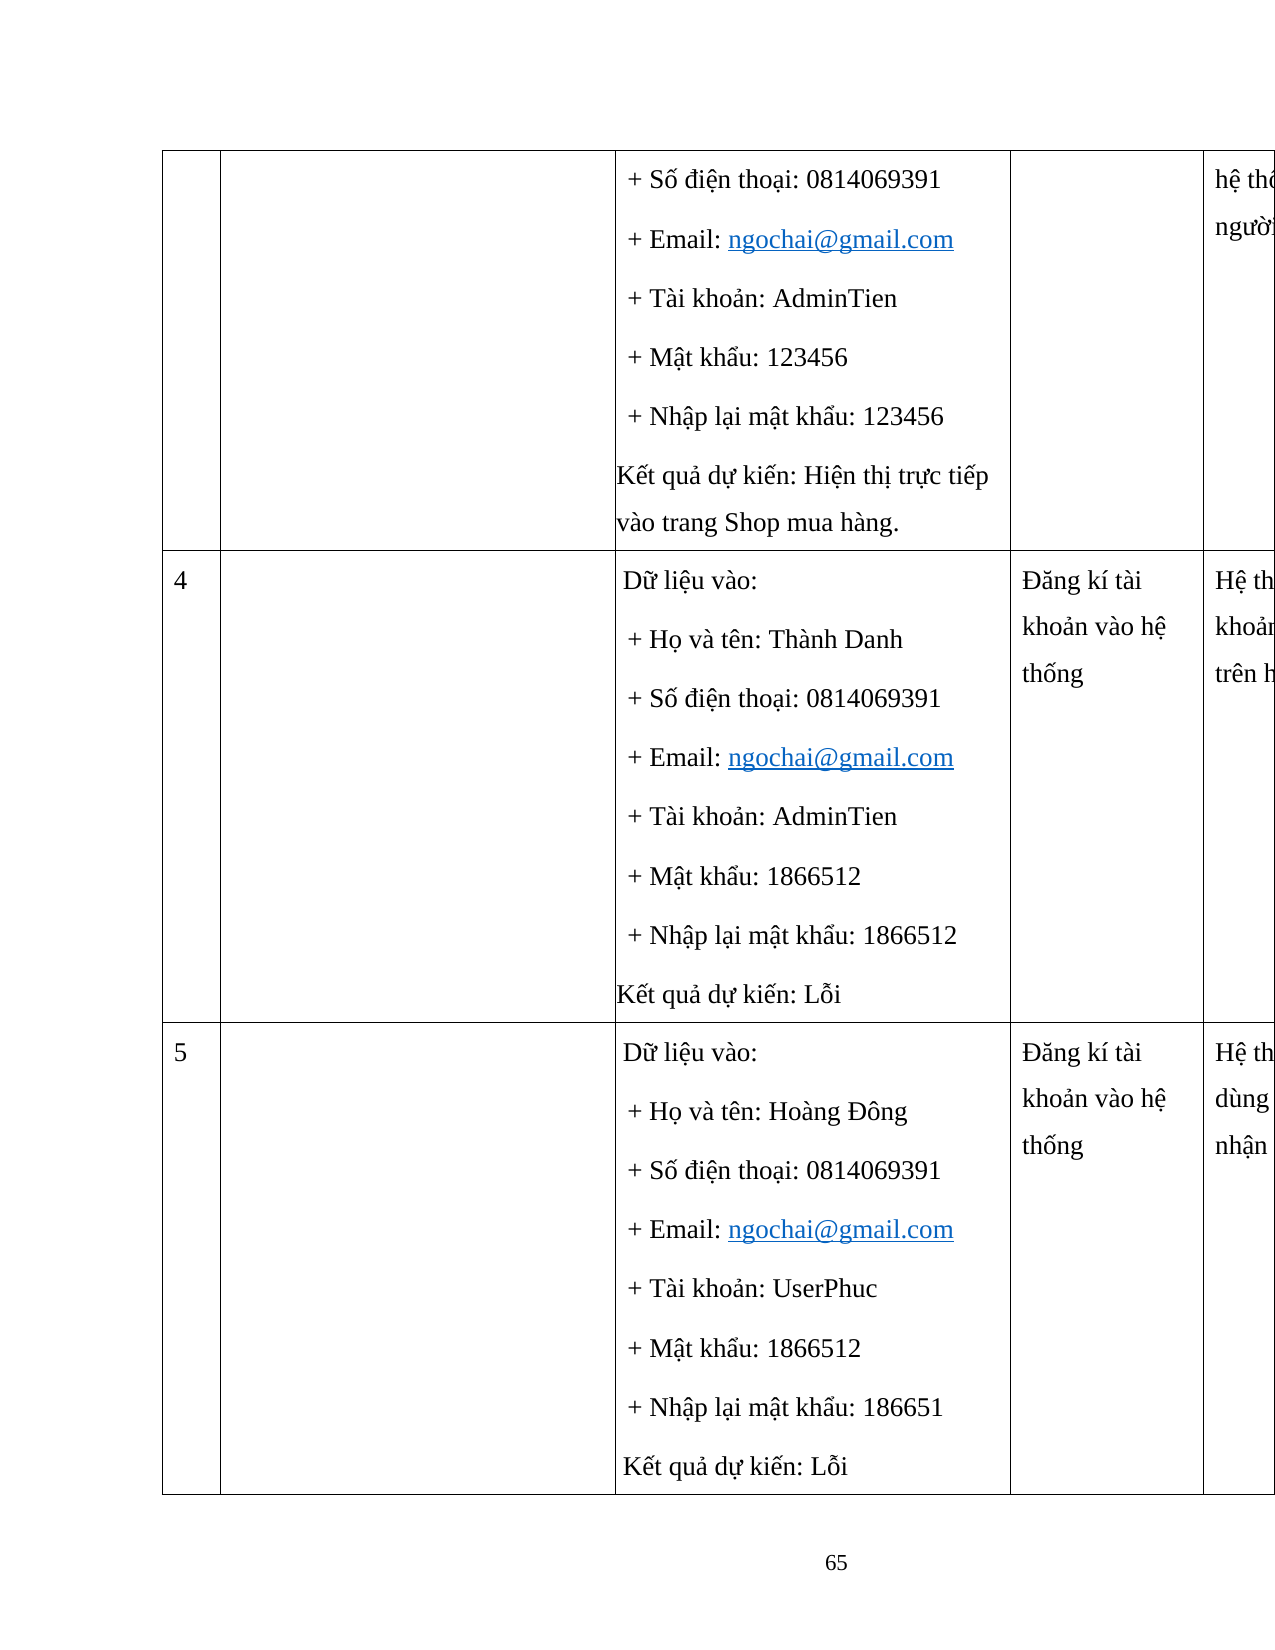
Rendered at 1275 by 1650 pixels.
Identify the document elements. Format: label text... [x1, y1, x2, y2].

table_cell Dữ liệu vào: + Họ và tên: Hoàng Đông + Số điện thoại: 0814069391 + Email: ngochai@gmail.com + Tài khoản: UserPhuc + Mật khẩu: 1866512 + Nhập lại mật khẩu: 186651 Kết quả dự kiến: Lỗi [616, 1023, 1010, 1494]
table_cell 3 [163, 151, 220, 550]
table_cell [221, 151, 615, 550]
table_cell Đăng kí tài khoản vào hệ thống [1011, 1023, 1203, 1494]
table_cell 5 [163, 1023, 220, 1494]
table_cell [221, 1023, 615, 1494]
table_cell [616, 151, 1010, 550]
table_cell [221, 551, 615, 1022]
table_cell Hệ thống báo lỗi vì người dùng nhập lại mật khẩu xác nhận không đúng. [1204, 1023, 1274, 1494]
table_cell 4 [163, 551, 220, 1022]
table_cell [1011, 151, 1203, 550]
table_cell Dữ liệu vào: + Họ và tên: Thành Danh + Số điện thoại: 0814069391 + Email: ngochai@gmail.com + Tài khoản: AdminTien + Mật khẩu: 1866512 + Nhập lại mật khẩu: 1866512 Kết quả dự kiến: Lỗi [616, 551, 1010, 1022]
table_cell Hệ thống báo lỗi vì tài khoản AdminTien đã tồn tại trên hệ thống [1204, 551, 1274, 1022]
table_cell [1204, 151, 1274, 550]
table_cell Đăng kí tài khoản vào hệ thống [1011, 551, 1203, 1022]
